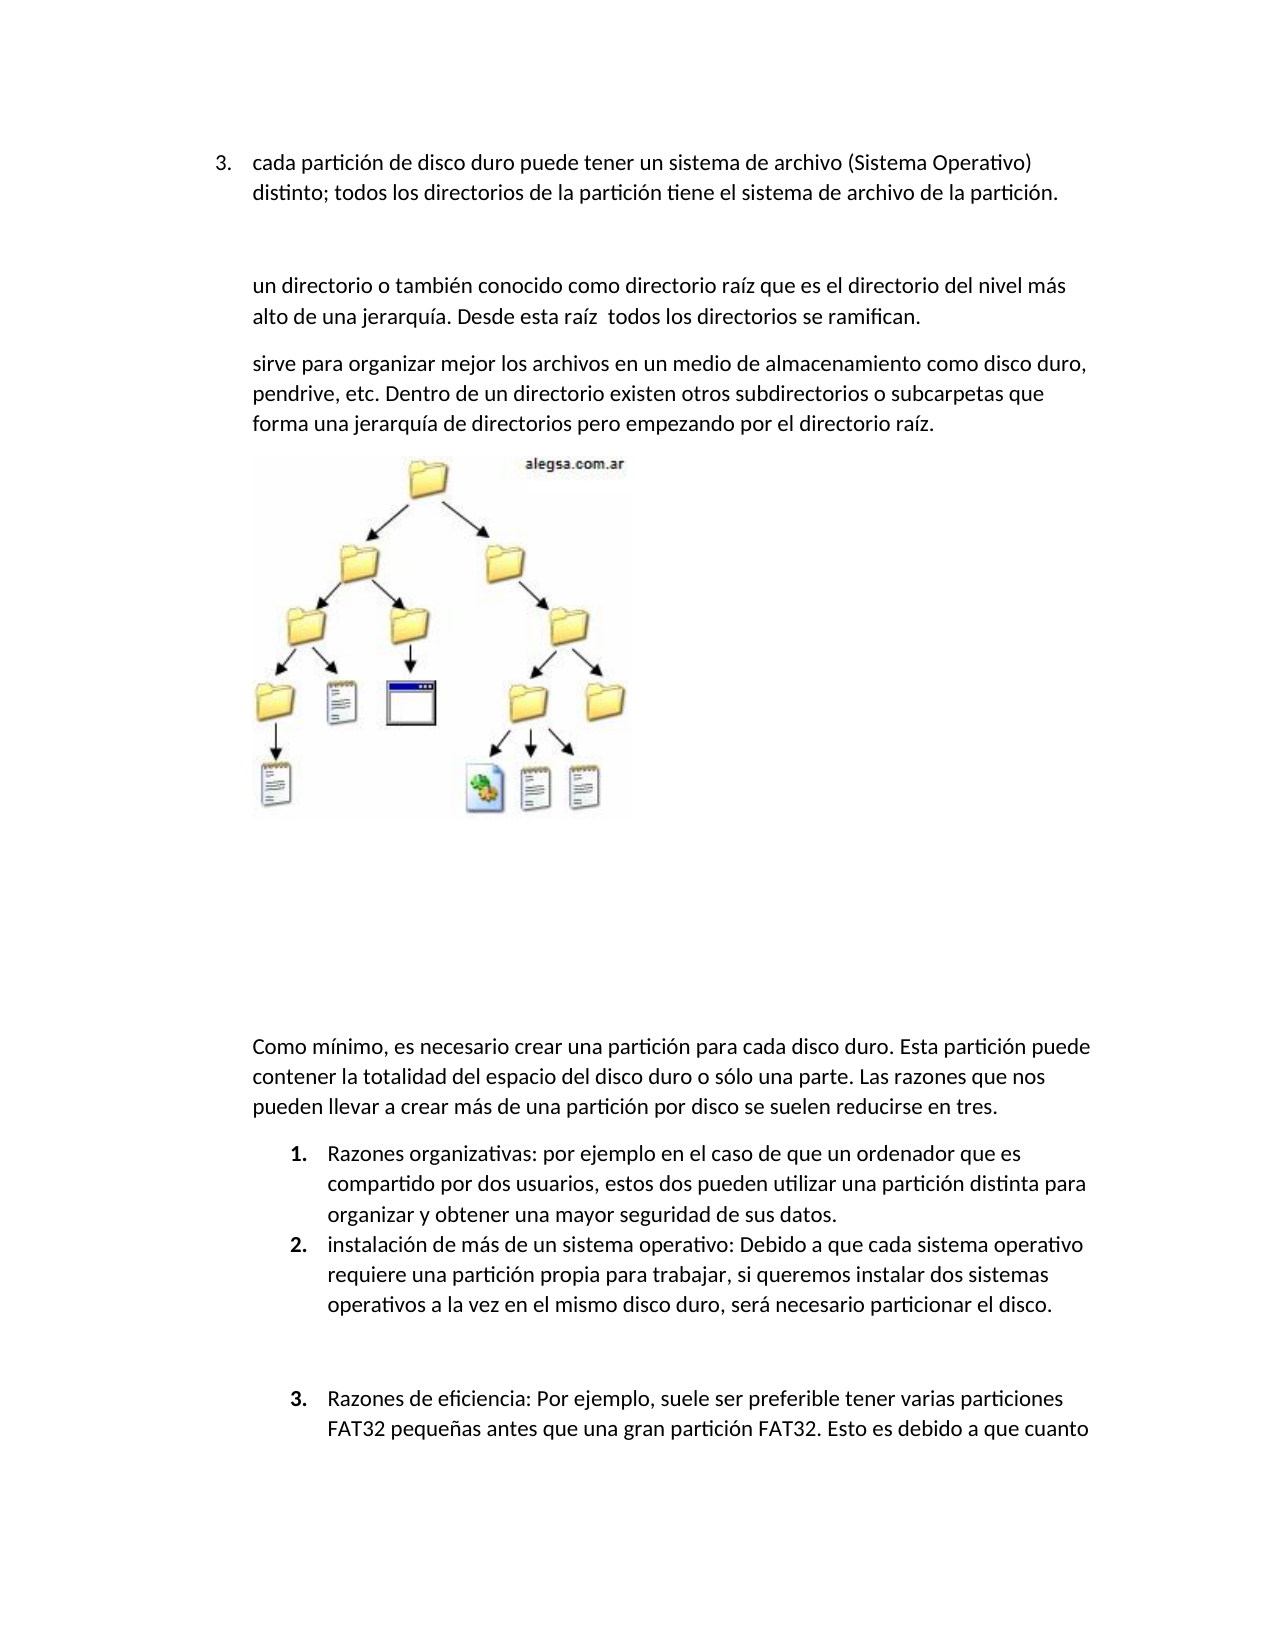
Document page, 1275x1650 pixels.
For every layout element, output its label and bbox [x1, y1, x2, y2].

picture [252, 456, 632, 820]
